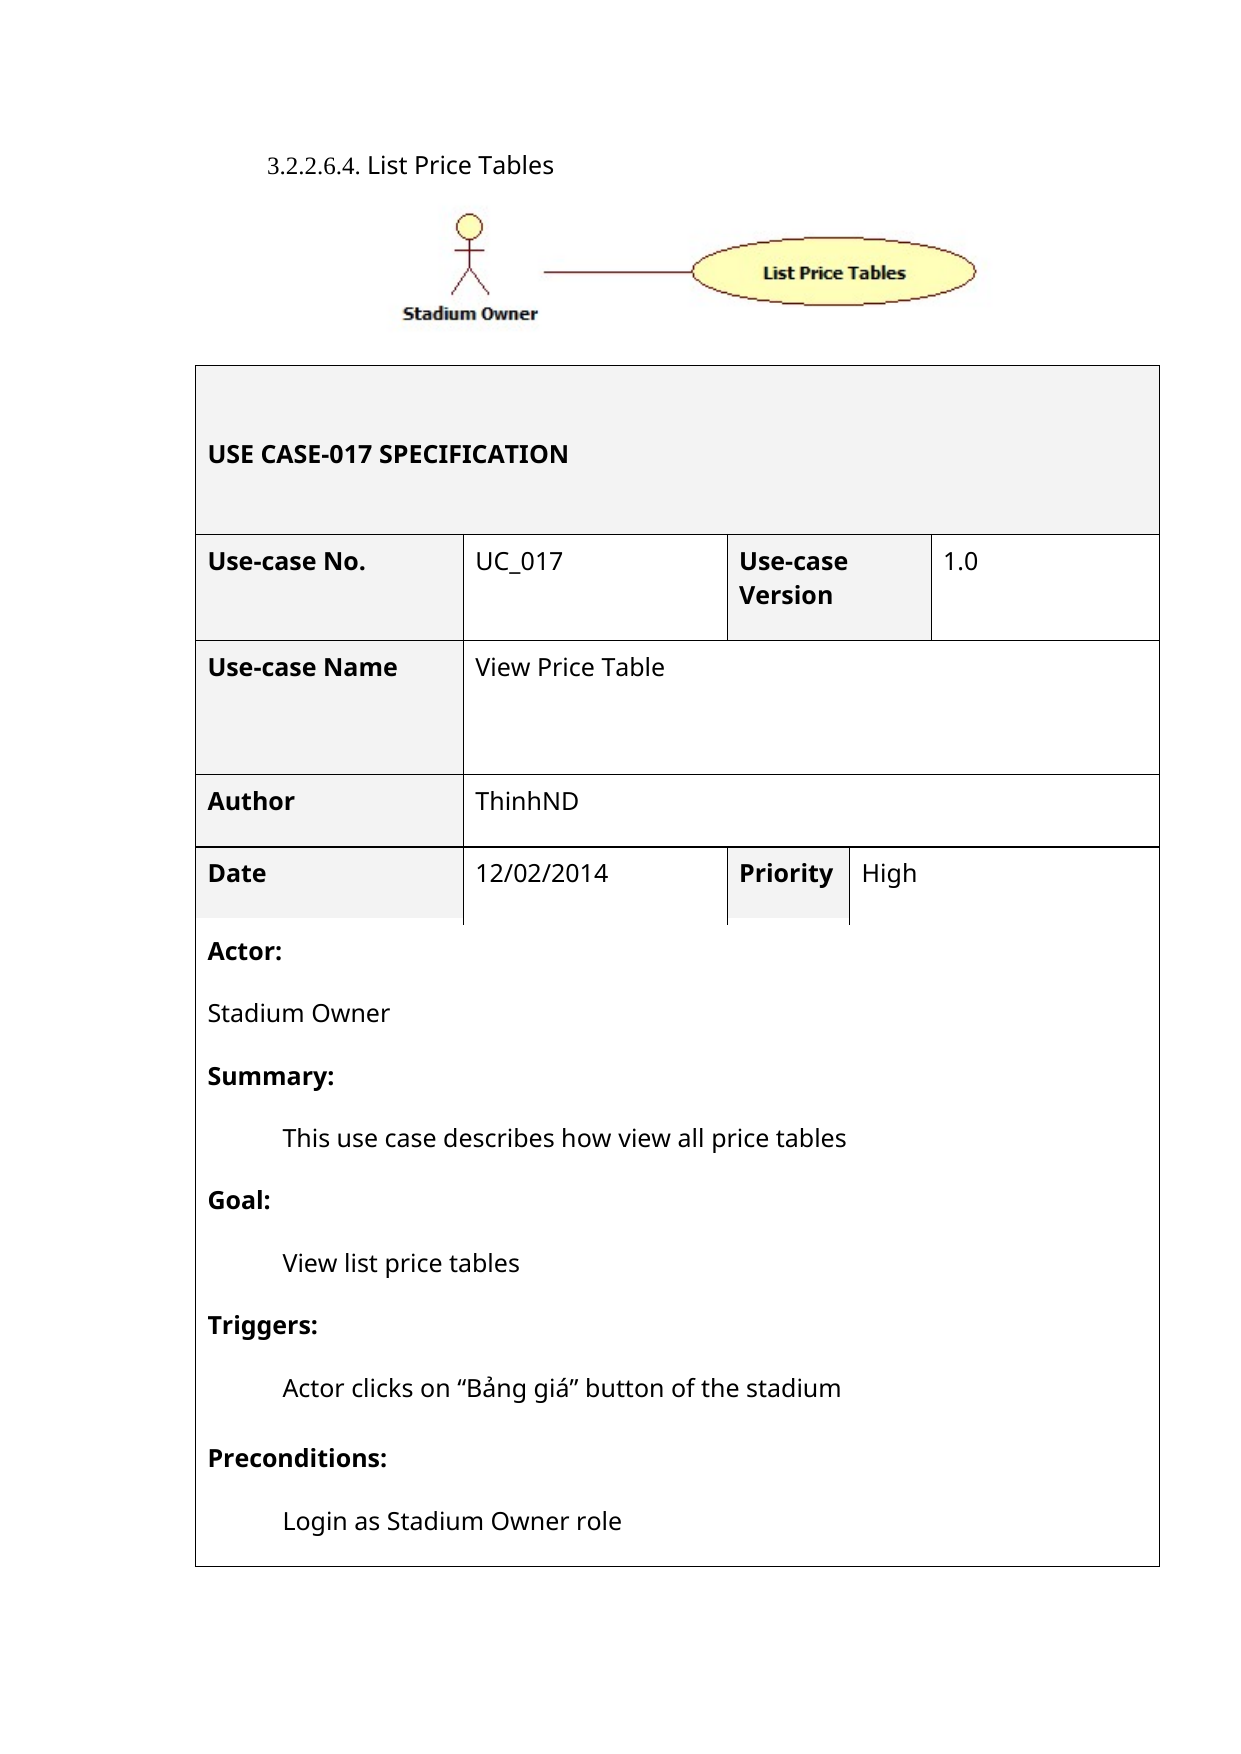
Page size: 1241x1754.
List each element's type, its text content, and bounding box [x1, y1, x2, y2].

subtitle List Price Tables [267, 148, 1122, 181]
table_header USE CASE-017 SPECIFICATION [196, 366, 1159, 534]
table_cell ThinhND [464, 775, 1159, 846]
table_cell Use-case Version [728, 535, 931, 640]
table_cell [196, 925, 1159, 1566]
table_cell Author [196, 775, 463, 846]
table_cell Use-case No. [196, 535, 463, 640]
picture [364, 181, 1008, 364]
table_cell Date [196, 848, 463, 918]
table_cell High [850, 848, 1159, 918]
table_cell Priority [728, 848, 849, 918]
table_cell 1.0 [932, 535, 1159, 640]
table_cell View Price Table [464, 641, 1159, 774]
table_cell Use-case Name [196, 641, 463, 774]
table_cell UC_017 [464, 535, 727, 640]
table_cell 12/02/2014 [464, 848, 727, 918]
